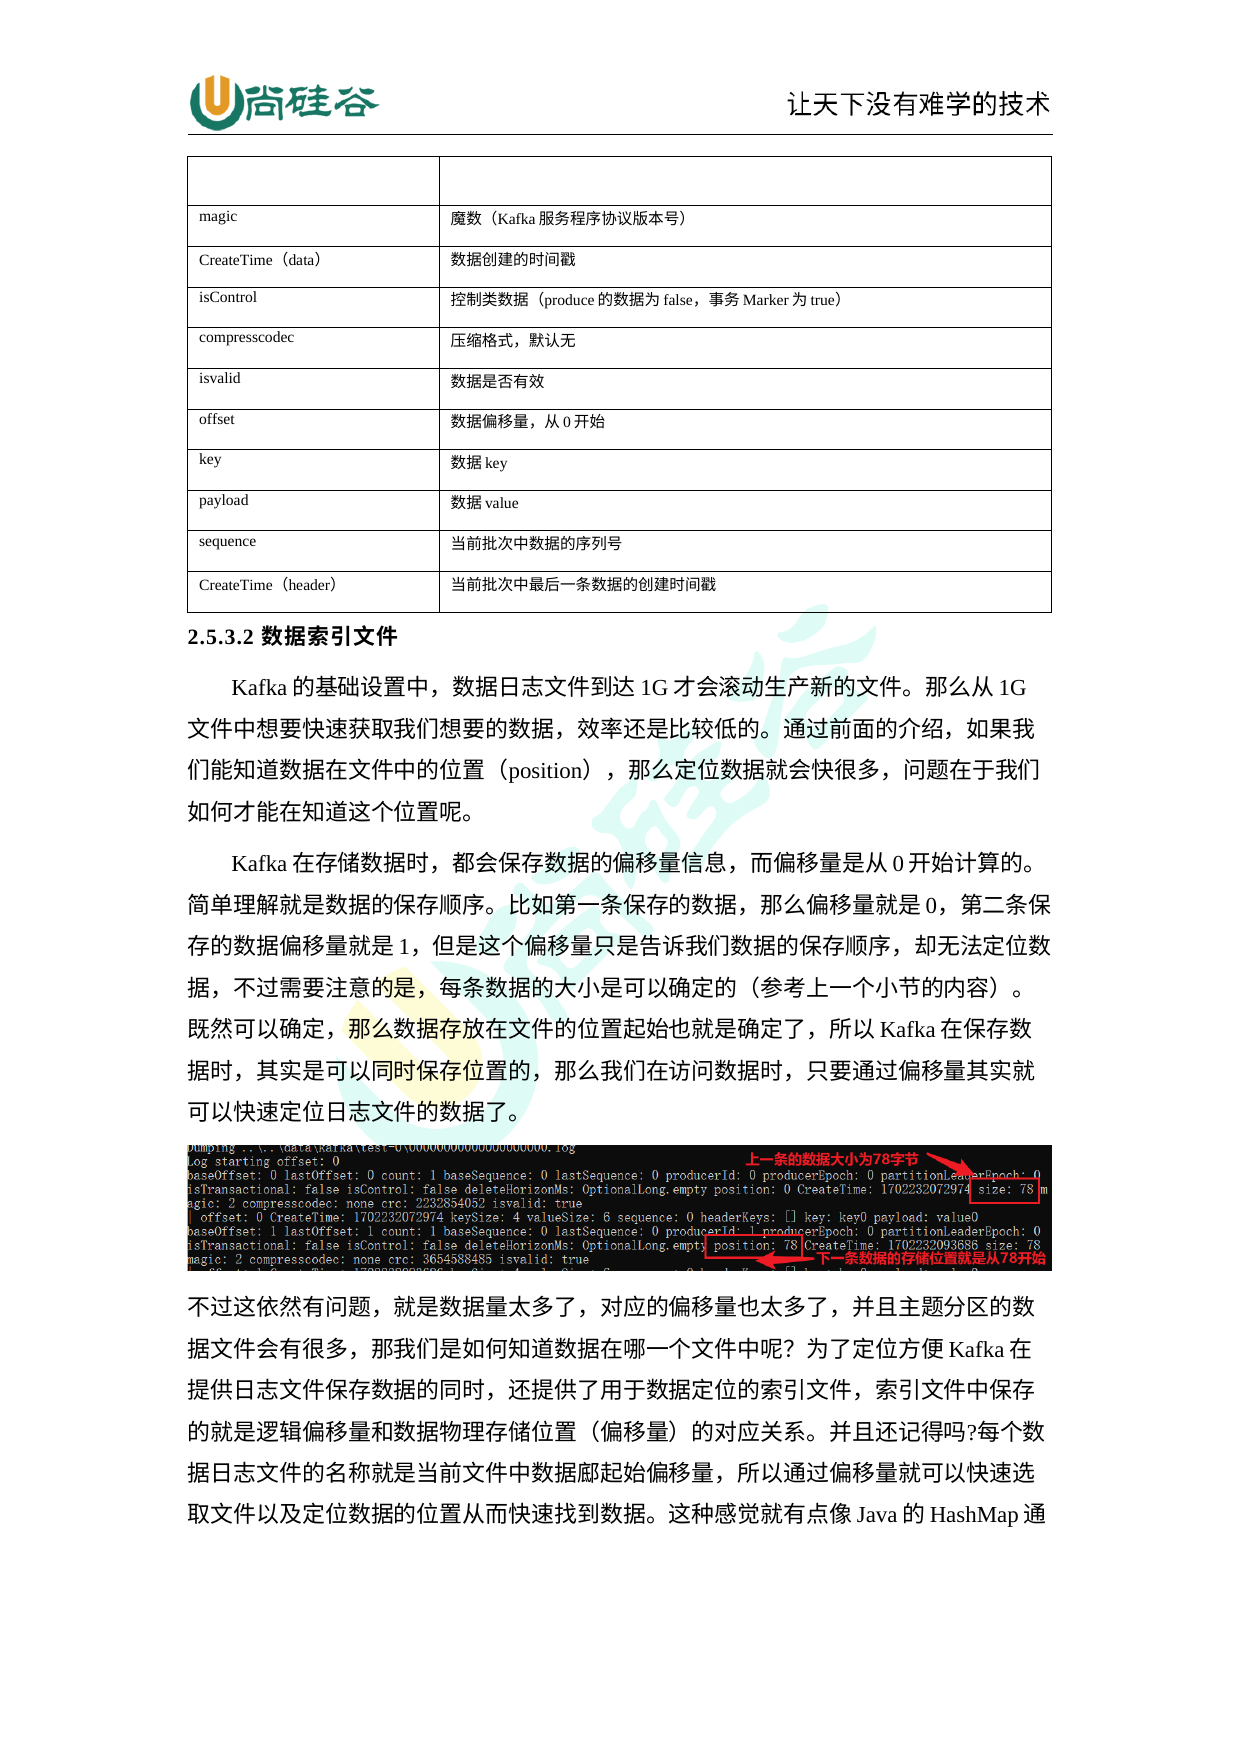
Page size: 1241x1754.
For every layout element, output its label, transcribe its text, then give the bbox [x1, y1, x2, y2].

text Kafka在存储数据时，都会保存数据的偏移量信息，而偏移量是从0开始计算的。简单理解就是数据的保存顺序。比如第一条保存的数据，那么偏移量就是0，第二条保存的数据偏移量就是1，但是这个偏移量只是告诉我们数据的保存顺序，却无法定位数据，不过需要注意的是，每条数据的大小是可以确定的（参考上一个小节的内容）。既然可以确定，那么数据存放在文件的位置起始也就是确定了，所以Kafka在保存数据时，其实是可以同时保存位置的，那么我们在访问数据时，只要通过偏移量其实就可以快速定位日志文件的数据了。 [187, 845, 1053, 1127]
text Kafka的基础设置中，数据日志文件到达1G才会滚动生产新的文件。那么从1G文件中想要快速获取我们想要的数据，效率还是比较低的。通过前面的介绍，如果我们能知道数据在文件中的位置（position），那么定位数据就会快很多，问题在于我们如何才能在知道这个位置呢。 [187, 669, 1053, 827]
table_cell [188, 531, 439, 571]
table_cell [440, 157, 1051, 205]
subtitle 2.5.3.2 数据索引文件 [187, 619, 1053, 651]
picture [187, 73, 1053, 132]
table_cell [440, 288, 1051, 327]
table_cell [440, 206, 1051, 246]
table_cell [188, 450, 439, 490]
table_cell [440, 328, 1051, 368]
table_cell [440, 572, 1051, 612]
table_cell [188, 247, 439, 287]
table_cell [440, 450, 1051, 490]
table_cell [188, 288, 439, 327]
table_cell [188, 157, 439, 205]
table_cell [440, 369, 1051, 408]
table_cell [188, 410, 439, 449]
picture [187, 1145, 1052, 1271]
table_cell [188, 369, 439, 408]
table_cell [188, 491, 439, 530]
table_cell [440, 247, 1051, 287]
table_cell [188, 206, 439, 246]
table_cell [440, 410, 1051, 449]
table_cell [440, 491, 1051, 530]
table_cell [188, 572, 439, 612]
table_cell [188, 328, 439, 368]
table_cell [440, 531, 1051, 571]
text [187, 1289, 1053, 1529]
